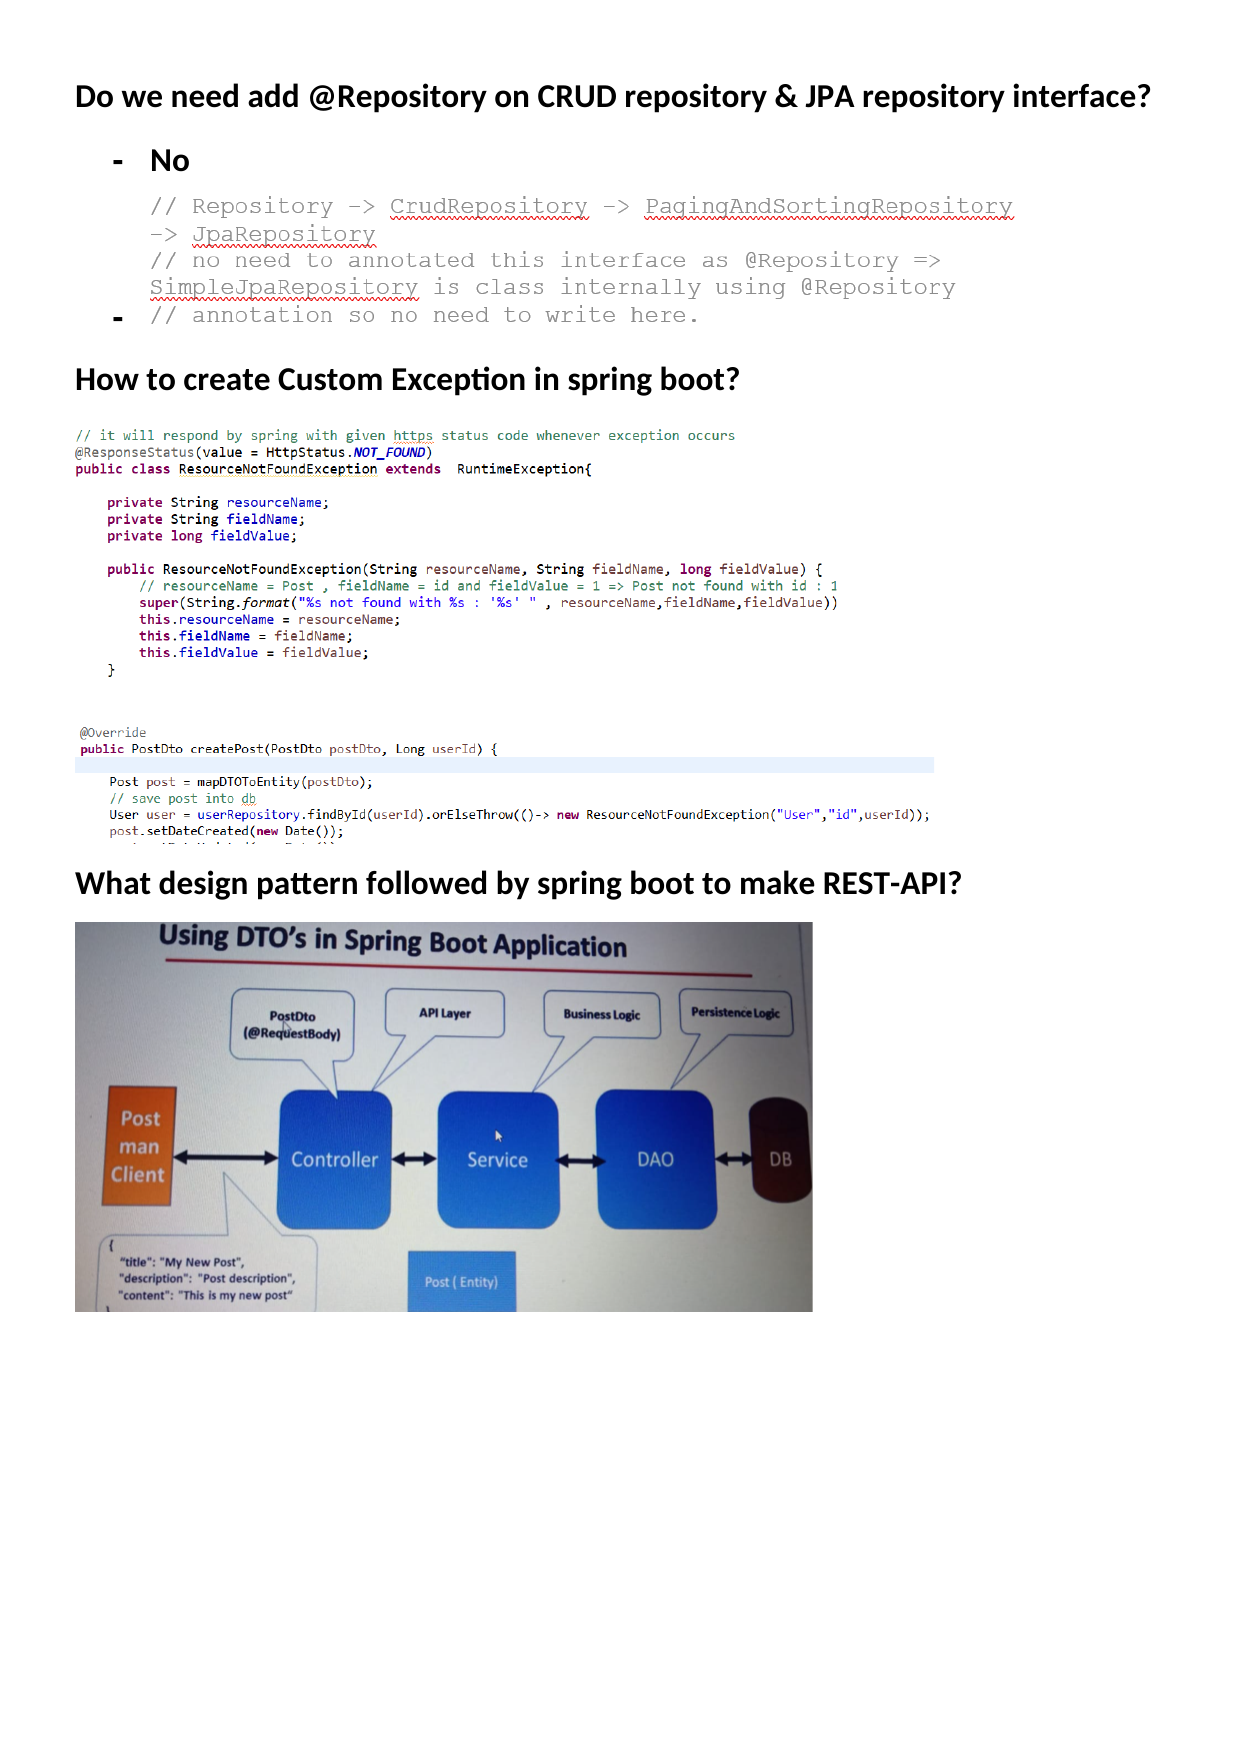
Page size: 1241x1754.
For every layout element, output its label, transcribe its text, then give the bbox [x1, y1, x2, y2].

picture [75, 712, 935, 844]
list No [112, 136, 1165, 181]
picture [75, 418, 837, 694]
text How to create Custom Exception in spring boot? [75, 358, 1165, 399]
text Do we need add @Repository on CRUD repository & JPA repository interface? [75, 75, 1165, 116]
text What design pattern followed by spring boot to make REST-API? [75, 862, 1165, 903]
picture [75, 922, 813, 1312]
picture [150, 184, 1018, 329]
